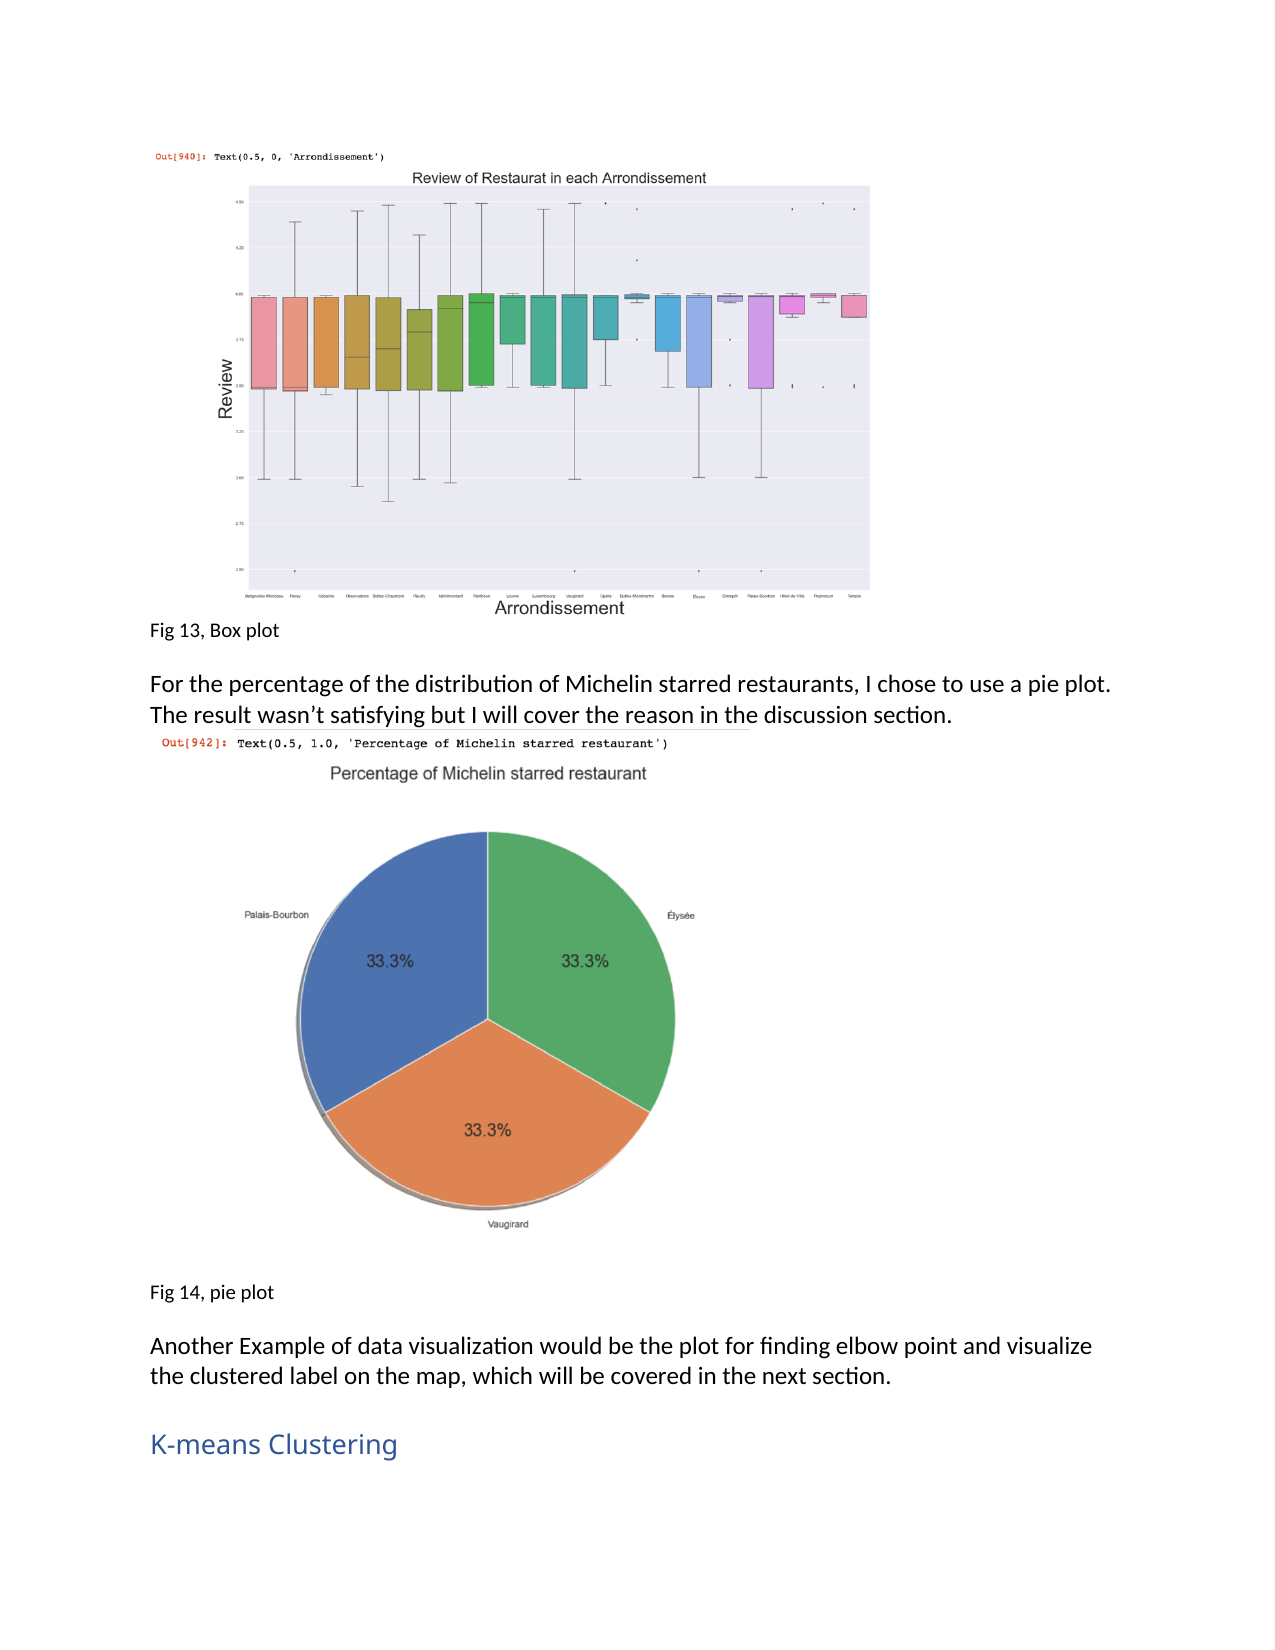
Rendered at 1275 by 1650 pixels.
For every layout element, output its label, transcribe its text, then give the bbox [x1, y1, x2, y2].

picture [150, 729, 751, 1279]
picture [150, 150, 886, 618]
text Fig 14, pie plot [150, 1279, 1125, 1304]
text Another Example of data visualization would be the plot for finding elbow point and visualize the clustered label on the map, which will be covered in the next section. [150, 1330, 1125, 1391]
text For the percentage of the distribution of Michelin starred restaurants, I chose to use a pie plot. The result wasn’t satisfying but I will cover the reason in the discussion section. [150, 668, 1125, 729]
subtitle K-means Clustering [150, 1426, 1125, 1462]
text Fig 13, Box plot [150, 618, 1125, 643]
